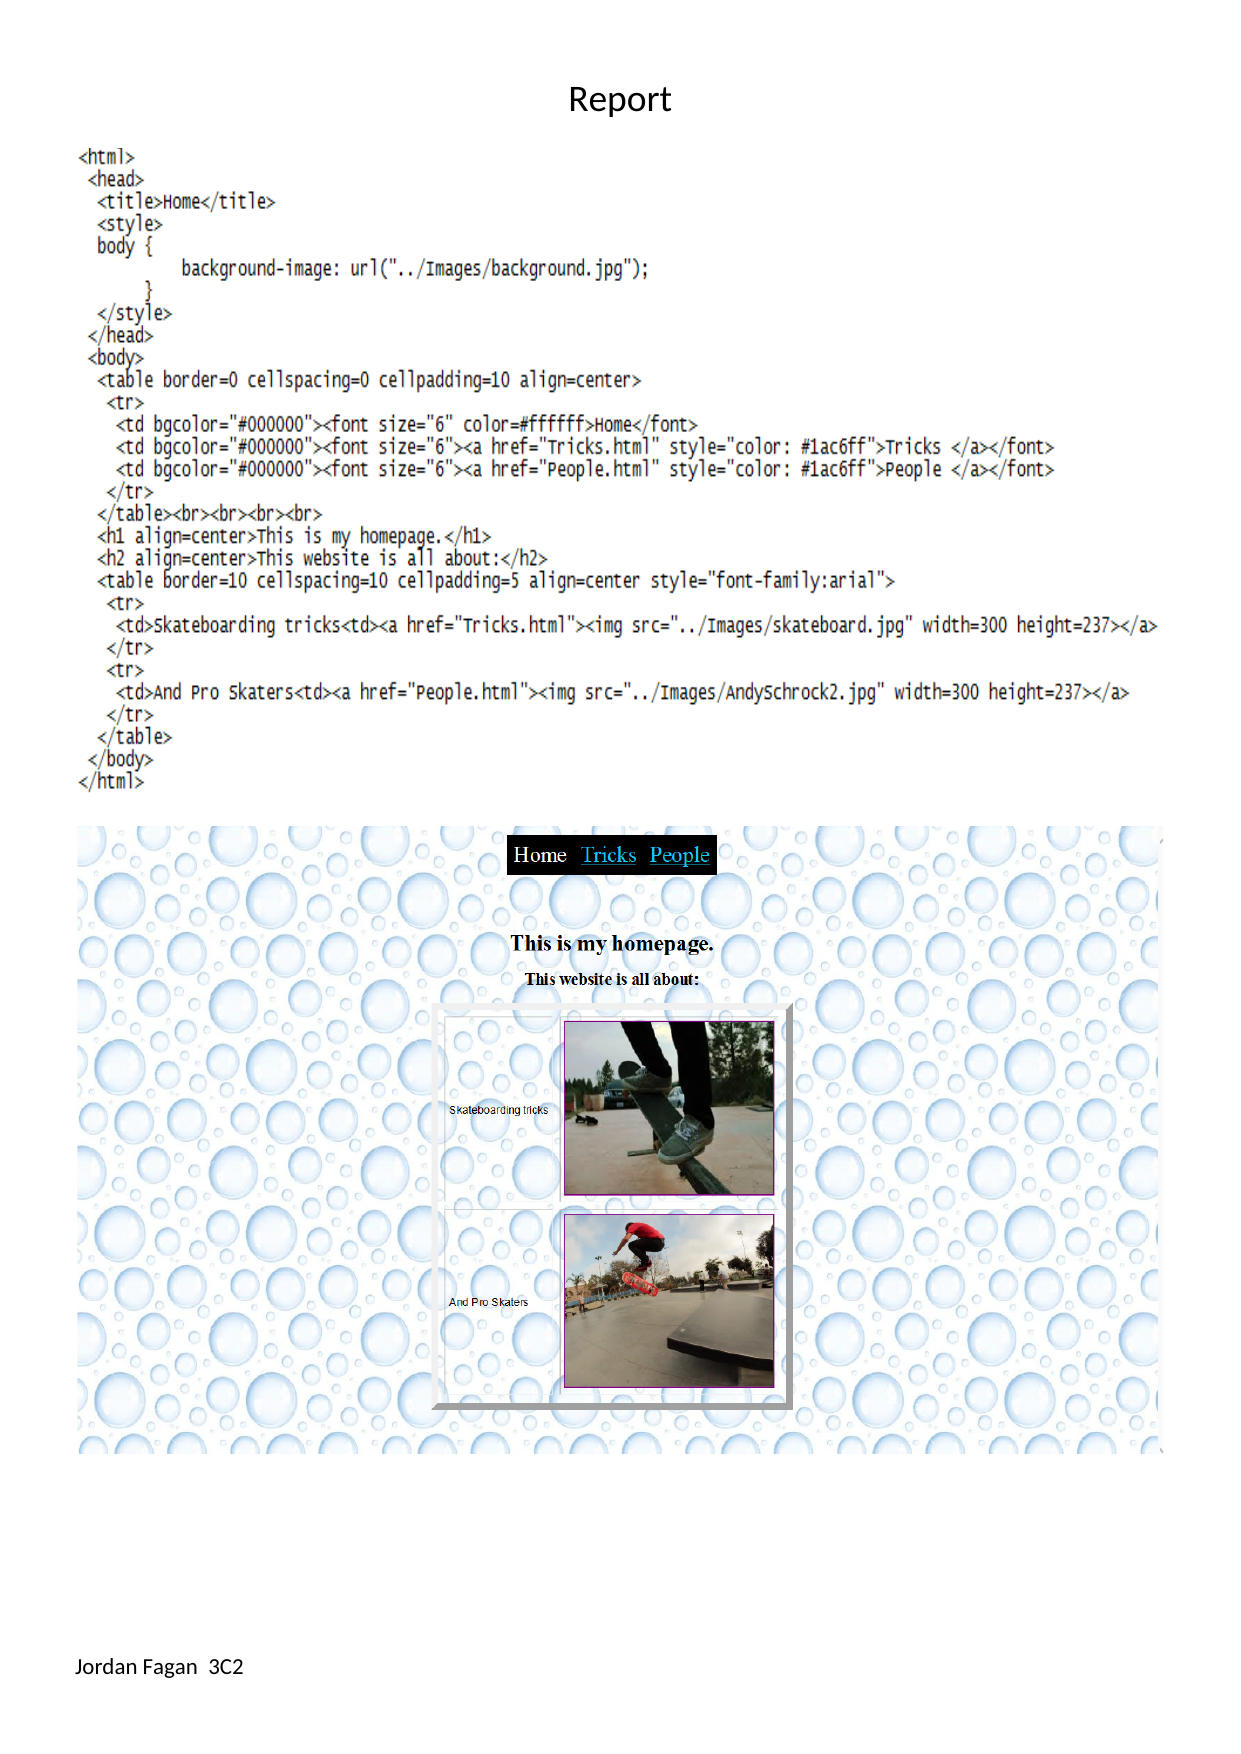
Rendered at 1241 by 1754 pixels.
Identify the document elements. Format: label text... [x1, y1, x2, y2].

picture [77, 826, 1164, 1454]
picture [77, 148, 1163, 802]
text Report [75, 75, 1165, 121]
